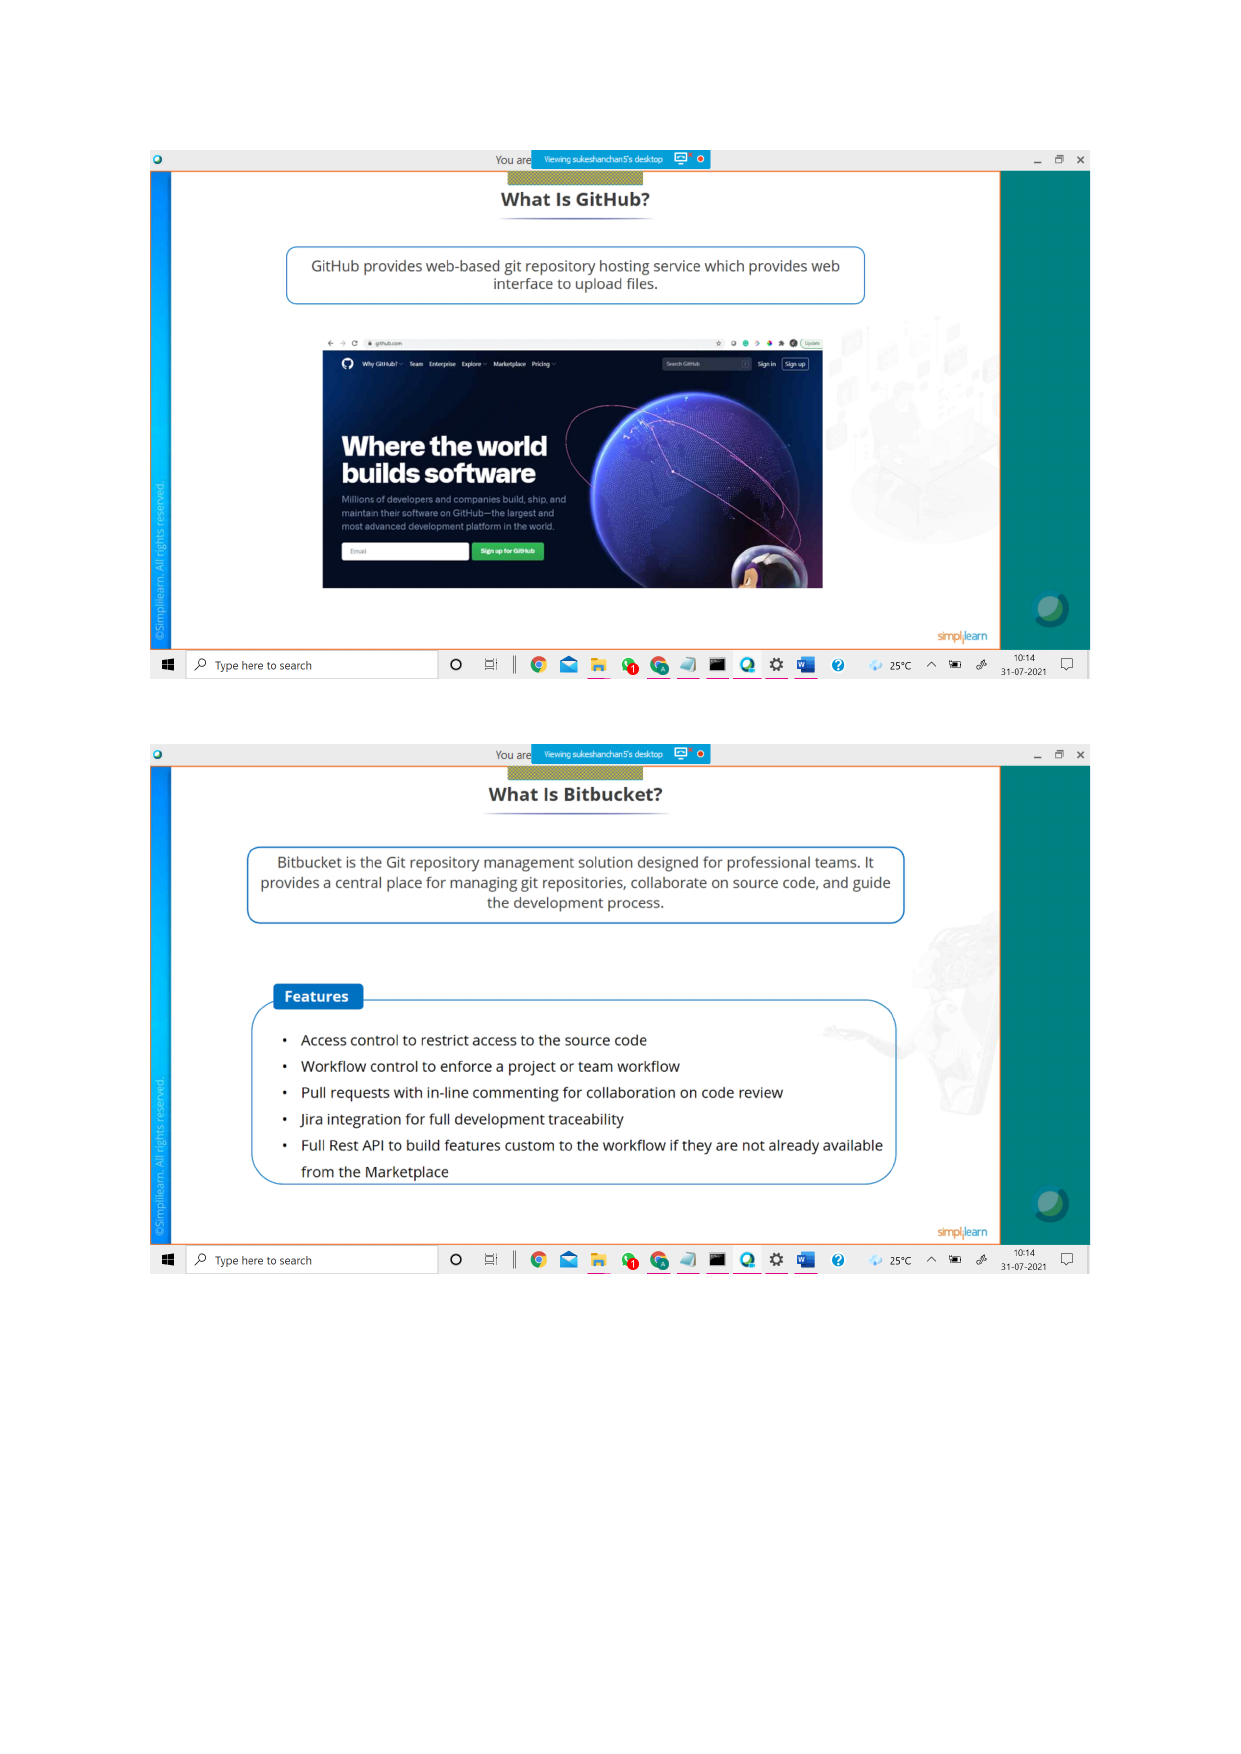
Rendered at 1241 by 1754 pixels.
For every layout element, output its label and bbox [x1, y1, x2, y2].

picture [150, 744, 1091, 1274]
picture [675, 748, 691, 759]
picture [610, 752, 625, 757]
picture [675, 153, 691, 164]
picture [546, 157, 563, 162]
picture [590, 753, 607, 757]
picture [578, 158, 588, 162]
picture [610, 157, 625, 162]
picture [590, 158, 607, 162]
picture [546, 752, 563, 757]
picture [150, 150, 1091, 679]
picture [578, 753, 588, 757]
